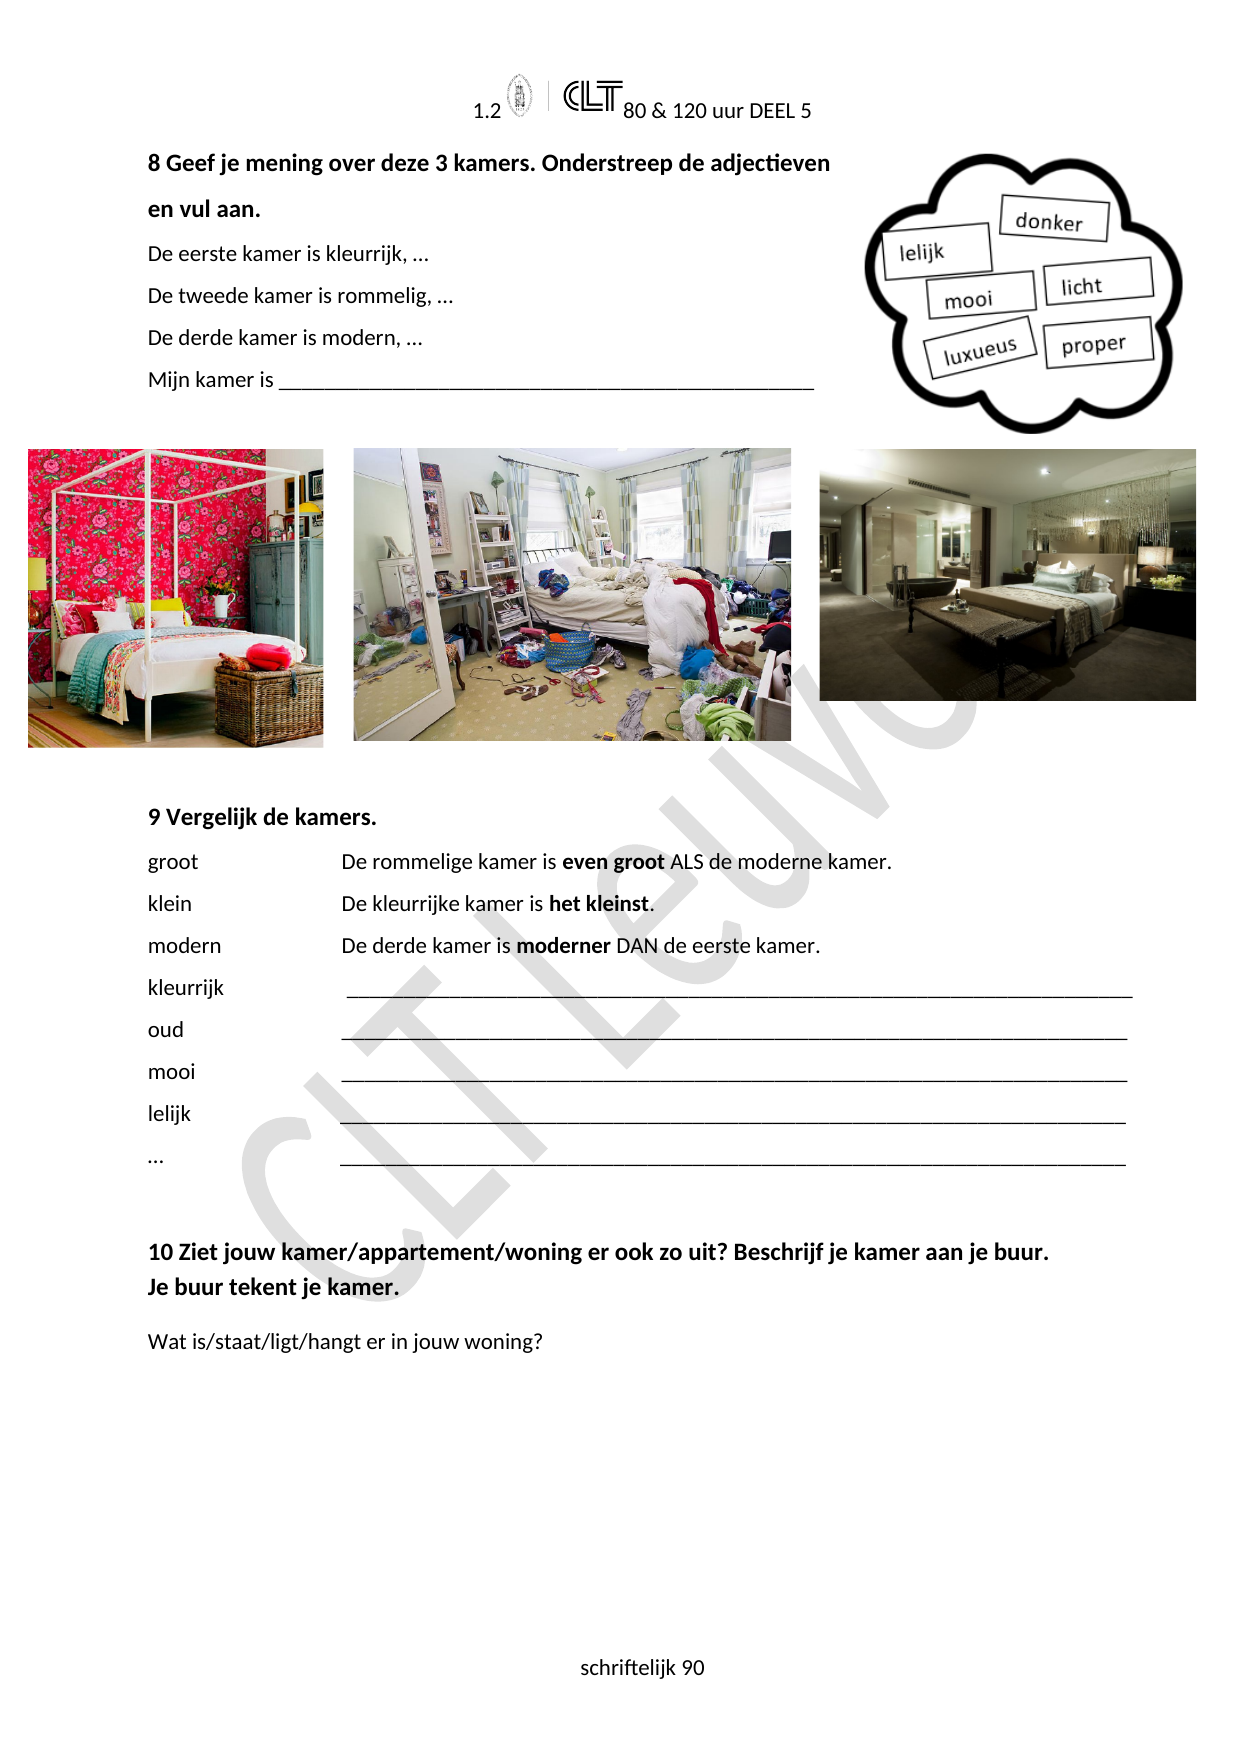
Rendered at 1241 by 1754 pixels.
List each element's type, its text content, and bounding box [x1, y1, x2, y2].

text Wat is/staat/ligt/hangt er in jouw woning? [148, 1327, 1137, 1355]
text De eerste kamer is kleurrijk, … [148, 239, 850, 267]
text groot De rommelige kamer is even groot ALS de moderne kamer. [148, 847, 1137, 875]
picture [506, 73, 623, 118]
picture [353, 448, 791, 741]
text De tweede kamer is rommelig, … [148, 281, 850, 309]
text mooi _____________________________________________________________________ [148, 1057, 1137, 1085]
text … _____________________________________________________________________ [148, 1141, 1137, 1169]
picture [818, 449, 1196, 699]
text klein De kleurrijke kamer is het kleinst. [148, 889, 1137, 917]
text Mijn kamer is _______________________________________________ [148, 365, 850, 393]
text lelijk _____________________________________________________________________ [148, 1099, 1137, 1127]
picture [26, 449, 323, 746]
text kleurrijk _____________________________________________________________________ [148, 973, 1137, 1001]
text oud _____________________________________________________________________ [148, 1015, 1137, 1043]
text De derde kamer is modern, … [148, 323, 850, 351]
text 9 Vergelijk de kamers. [148, 802, 1137, 832]
text 10 Ziet jouw kamer/appartement/woning er ook zo uit? Beschrijf je kamer aan je buur. Je buur tekent je kamer. [148, 1236, 1137, 1302]
picture [850, 147, 1194, 442]
text 8 Geef je mening over deze 3 kamers. Onderstreep de adjectieven en vul aan. [148, 148, 850, 224]
text modern De derde kamer is moderner DAN de eerste kamer. [148, 931, 1137, 959]
